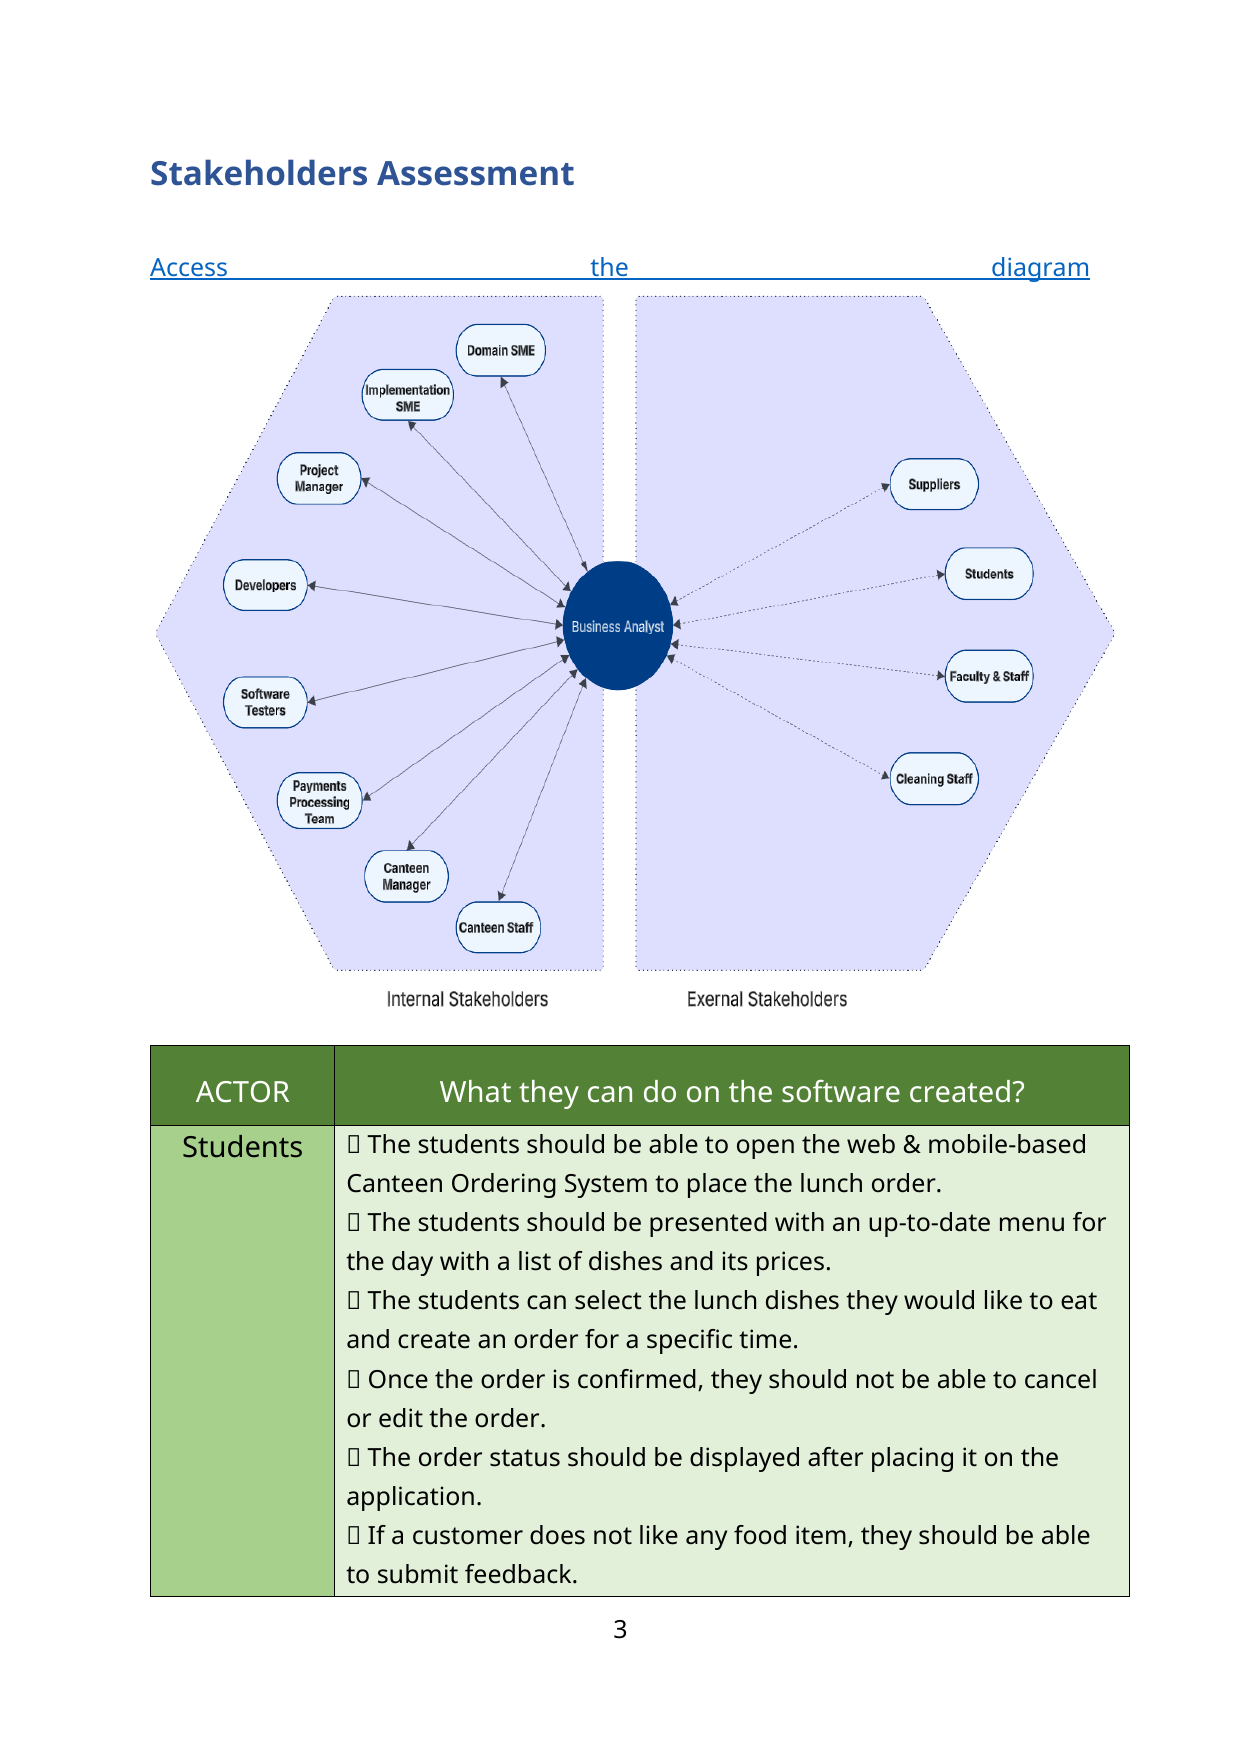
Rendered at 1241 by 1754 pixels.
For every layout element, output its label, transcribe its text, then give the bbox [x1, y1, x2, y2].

table_header ACTOR [151, 1046, 334, 1125]
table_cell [335, 1126, 1129, 1596]
subtitle Stakeholders Assessment [150, 150, 1090, 195]
text Access the diagram [150, 211, 1090, 278]
table_header What they can do on the software created? [335, 1046, 1129, 1125]
table_cell Students [151, 1126, 334, 1596]
picture [150, 288, 1121, 1023]
